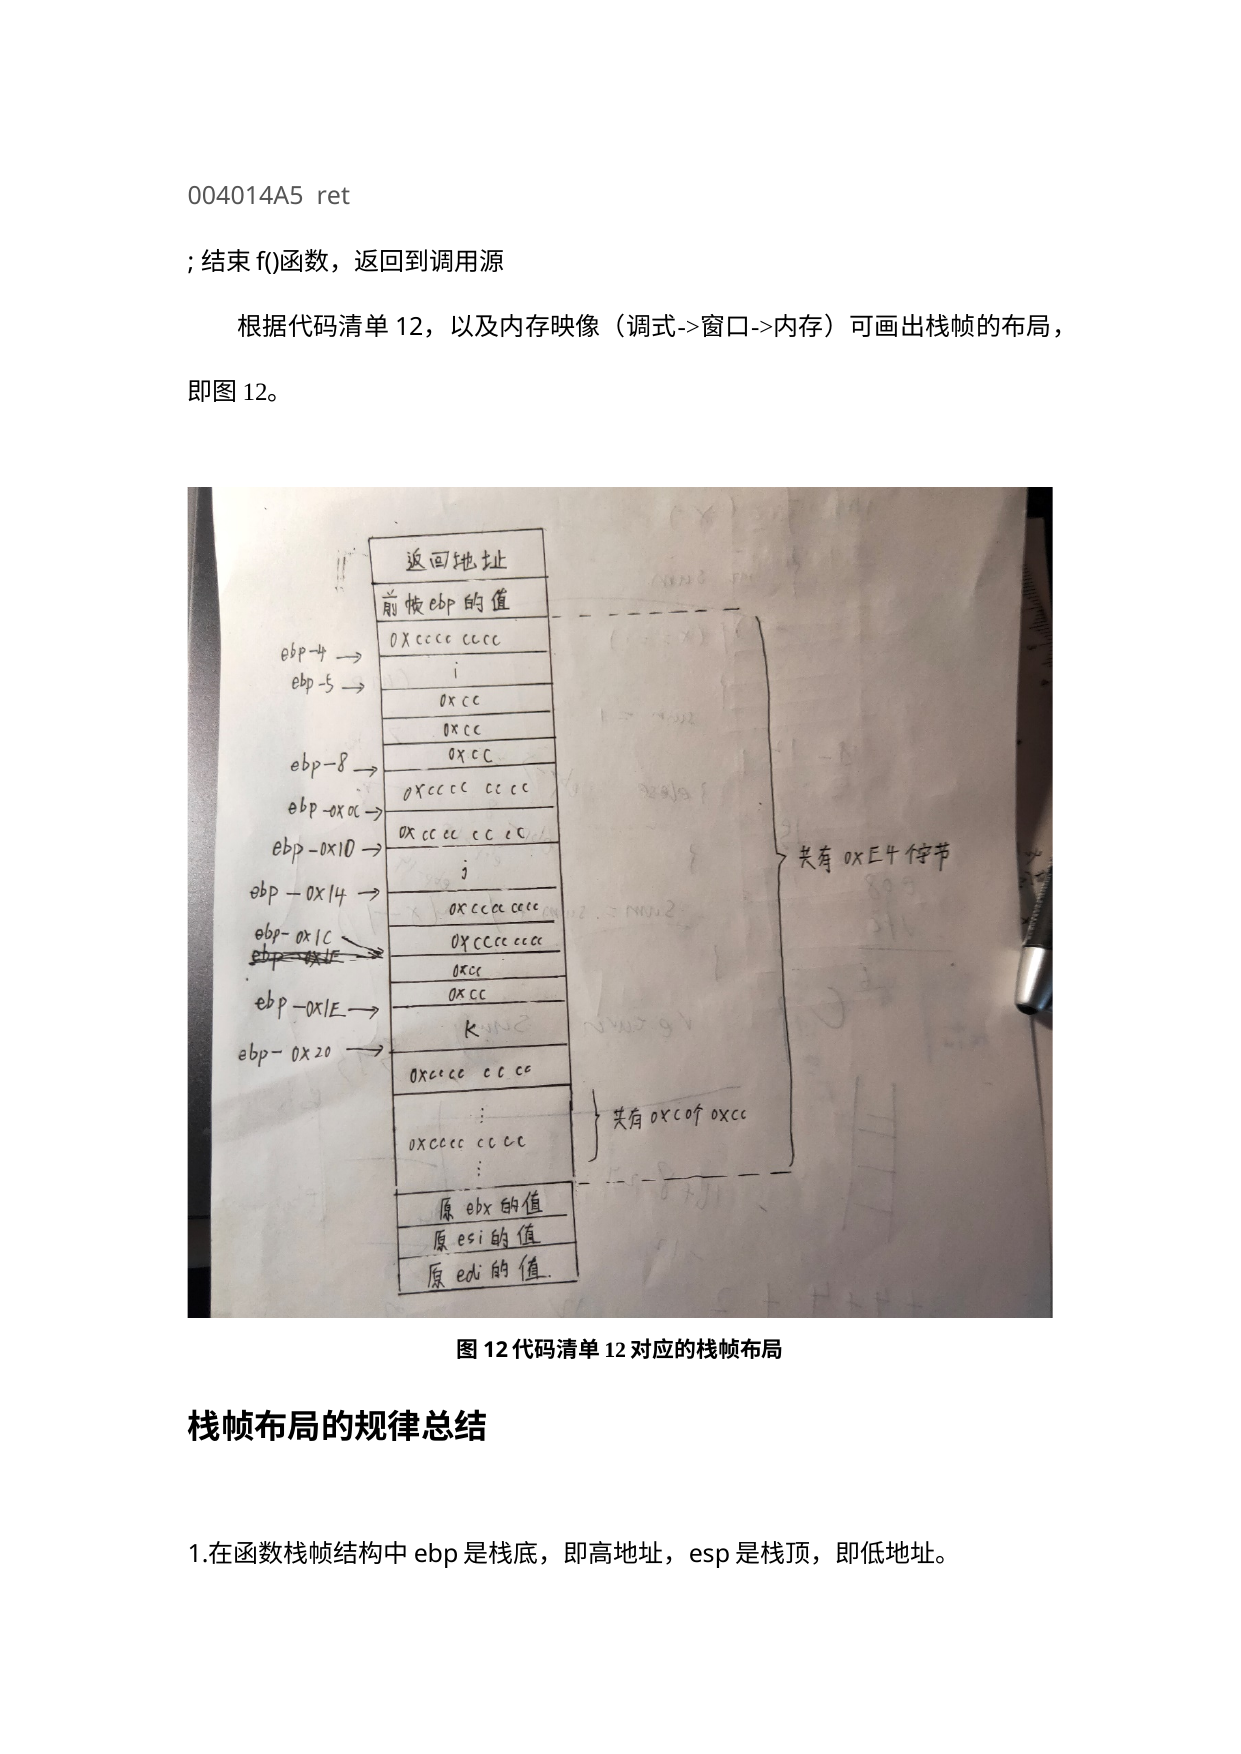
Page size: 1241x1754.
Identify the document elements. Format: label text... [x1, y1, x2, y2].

subtitle 栈帧布局的规律总结 [187, 1392, 1053, 1457]
text ; 结束f()函数，返回到调用源 [187, 227, 1053, 292]
text 1.在函数栈帧结构中ebp是栈底，即高地址，esp是栈顶，即低地址。 [187, 1519, 1053, 1584]
picture [187, 487, 1053, 1318]
text 004014A5 ret [187, 162, 1053, 227]
text 根据代码清单12，以及内存映像（调式->窗口->内存）可画出栈帧的布局，即图12。 [187, 292, 1053, 422]
text 图12代码清单12对应的栈帧布局 [187, 1332, 1053, 1364]
